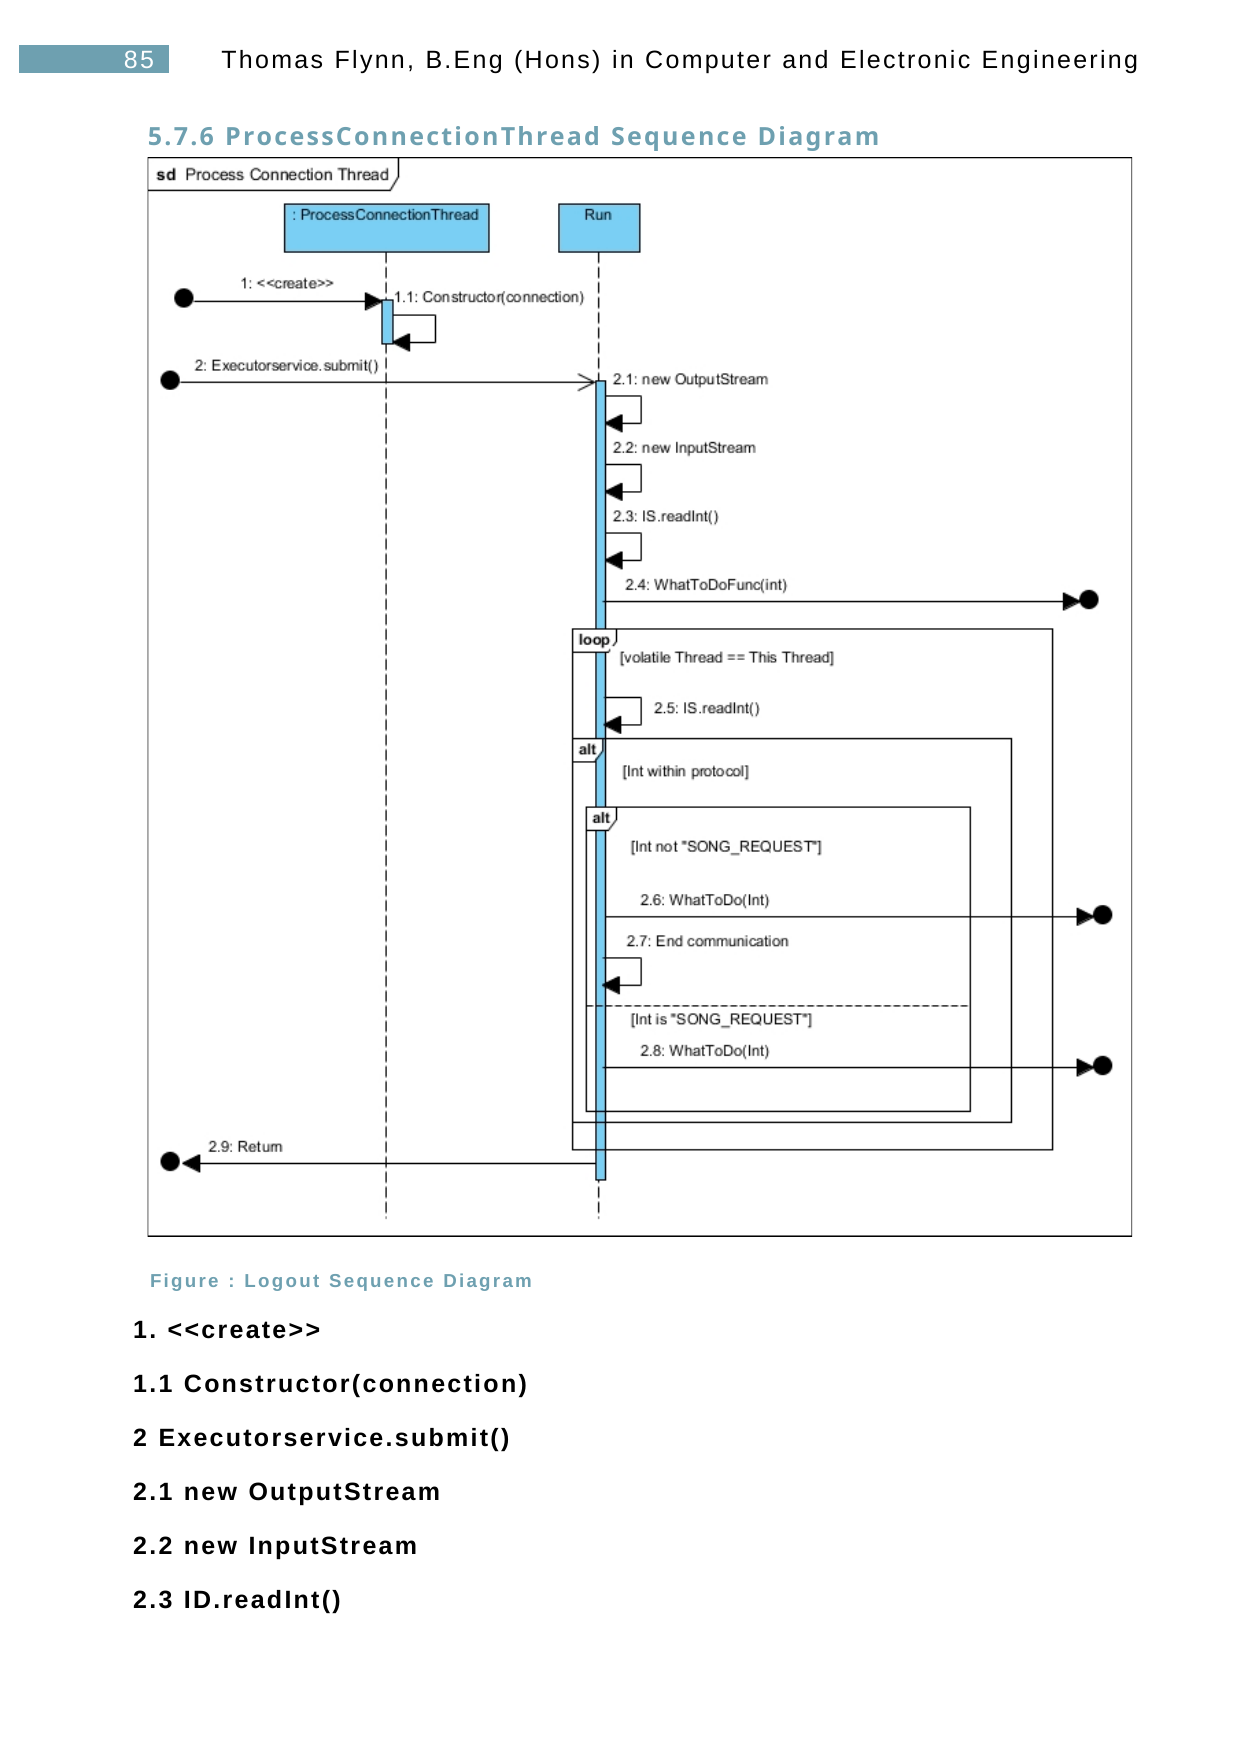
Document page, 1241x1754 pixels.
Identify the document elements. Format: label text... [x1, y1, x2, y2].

subtitle 5.7.6 ProcessConnectionThread Sequence Diagram [148, 118, 1122, 152]
text 2 Executorservice.submit() [133, 1423, 1122, 1452]
text 1. <<create>> [133, 1315, 1122, 1344]
text 1.1 Constructor(connection) [133, 1369, 1122, 1398]
text 2.1 new OutputStream [133, 1477, 1122, 1506]
picture [147, 157, 1133, 1237]
text 2.3 ID.readInt() [133, 1585, 1122, 1613]
text 2.2 new InputStream [133, 1531, 1122, 1559]
